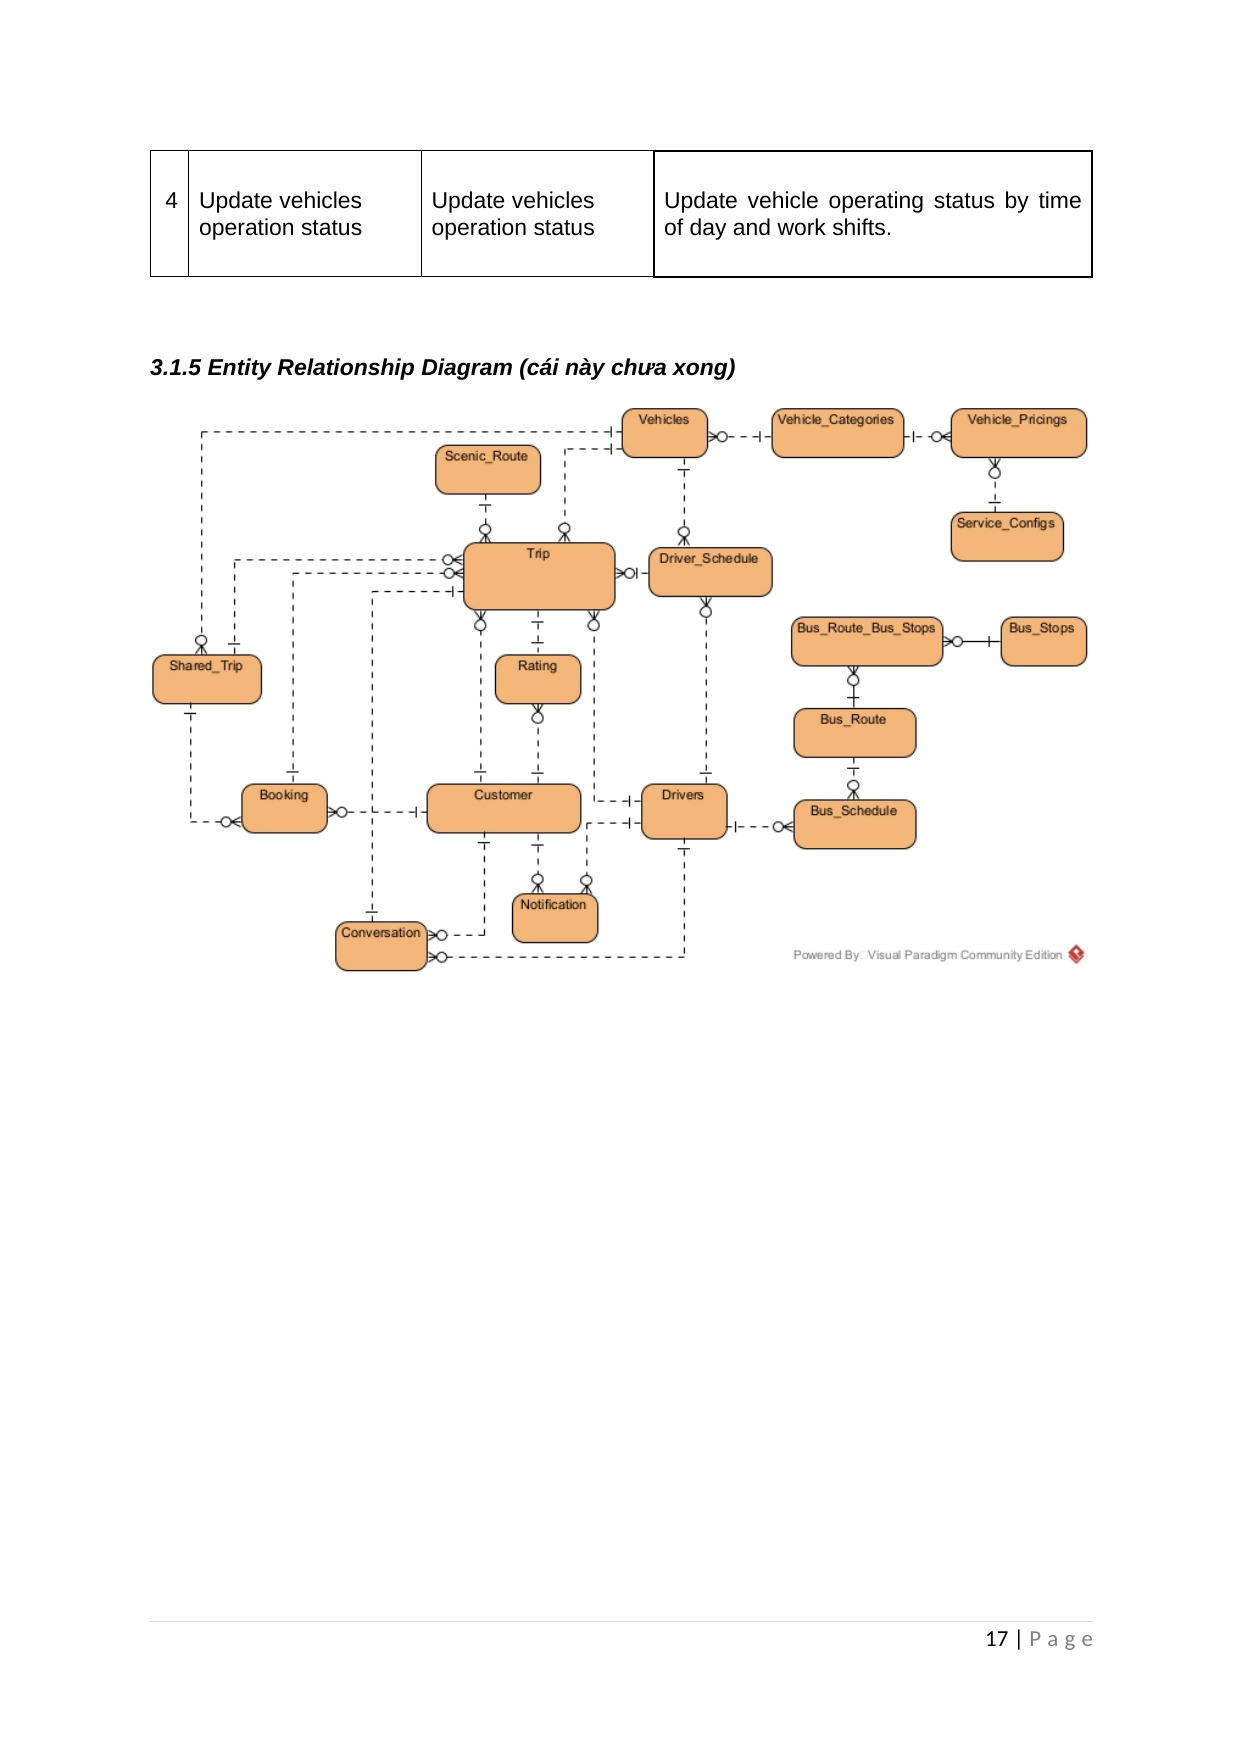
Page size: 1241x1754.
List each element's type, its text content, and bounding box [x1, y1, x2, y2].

table_cell Update vehicles operation status [422, 151, 653, 276]
table_cell Update vehicles operation status [189, 151, 421, 276]
table_cell 4 [151, 151, 188, 276]
subtitle 3.1.5 Entity Relationship Diagram (cái này chưa xong) [150, 354, 1093, 380]
table_cell Update vehicle operating status by time of day and work shifts. [655, 152, 1091, 276]
picture [150, 407, 1091, 975]
